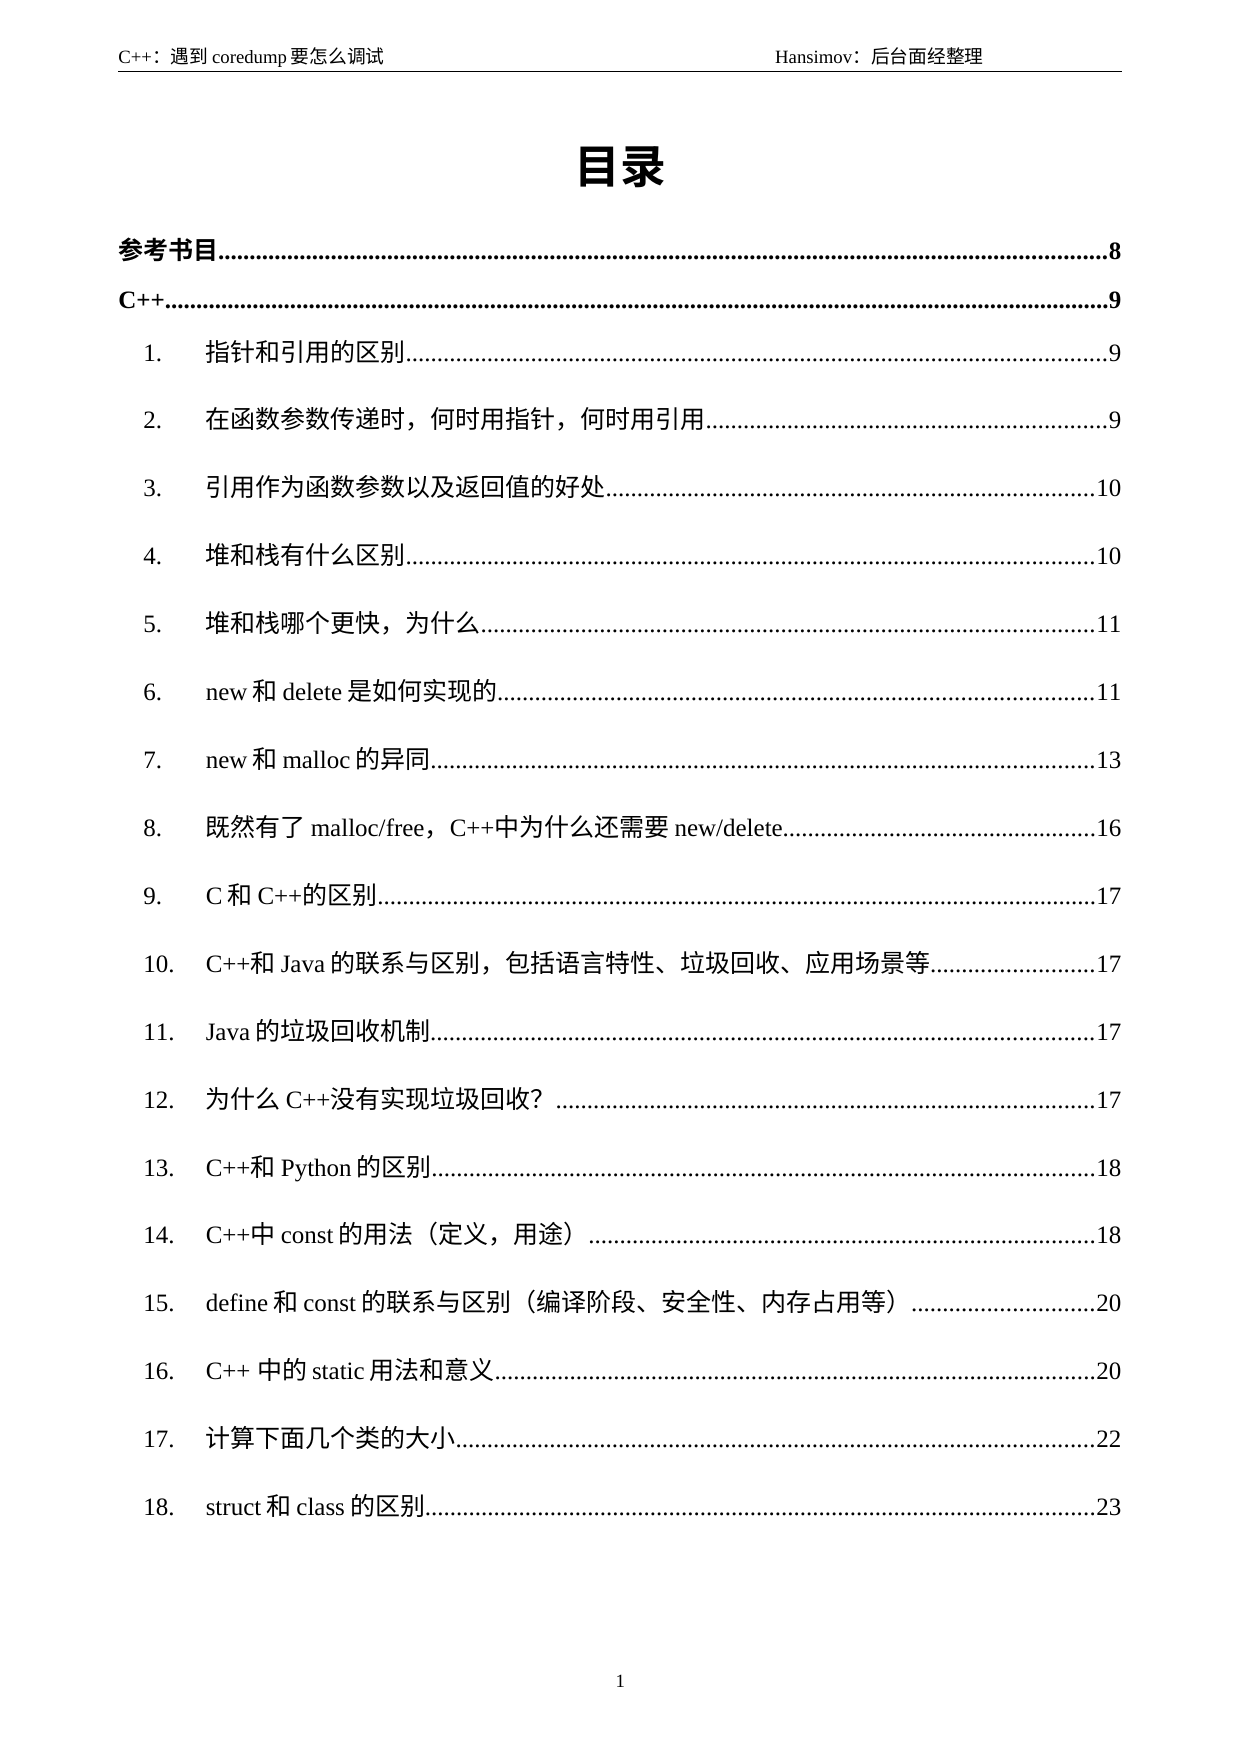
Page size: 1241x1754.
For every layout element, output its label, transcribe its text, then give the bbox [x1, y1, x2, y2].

text 3. 引用作为函数参数以及返回值的好处 10 [143, 452, 1122, 520]
text 参考书目 8 [118, 214, 1122, 282]
text 8. 既然有了malloc/free，C++中为什么还需要new/delete 16 [143, 792, 1122, 859]
text 9. C和C++的区别 17 [143, 859, 1122, 927]
text 6. new和delete是如何实现的 11 [143, 656, 1122, 724]
text C++ 9 [118, 282, 1122, 316]
text 17. 计算下面几个类的大小 22 [143, 1403, 1122, 1471]
text 12. 为什么C++没有实现垃圾回收？ 17 [143, 1063, 1122, 1131]
text 15. define和const的联系与区别（编译阶段、安全性、内存占用等） 20 [143, 1267, 1122, 1335]
text 16. C++ 中的static用法和意义 20 [143, 1335, 1122, 1403]
text 14. C++中const的用法（定义，用途） 18 [143, 1199, 1122, 1267]
text 11. Java的垃圾回收机制 17 [143, 995, 1122, 1063]
text 18. struct和class的区别 23 [143, 1471, 1122, 1539]
text 7. new和malloc的异同 13 [143, 724, 1122, 792]
text 13. C++和Python的区别 18 [143, 1131, 1122, 1199]
text 1. 指针和引用的区别 9 [143, 316, 1122, 384]
text 2. 在函数参数传递时，何时用指针，何时用引用 9 [143, 384, 1122, 452]
text 4. 堆和栈有什么区别 10 [143, 520, 1122, 588]
text 5. 堆和栈哪个更快，为什么 11 [143, 588, 1122, 656]
text 10. C++和Java的联系与区别，包括语言特性、垃圾回收、应用场景等 17 [143, 927, 1122, 995]
text 目录 [118, 130, 1122, 198]
